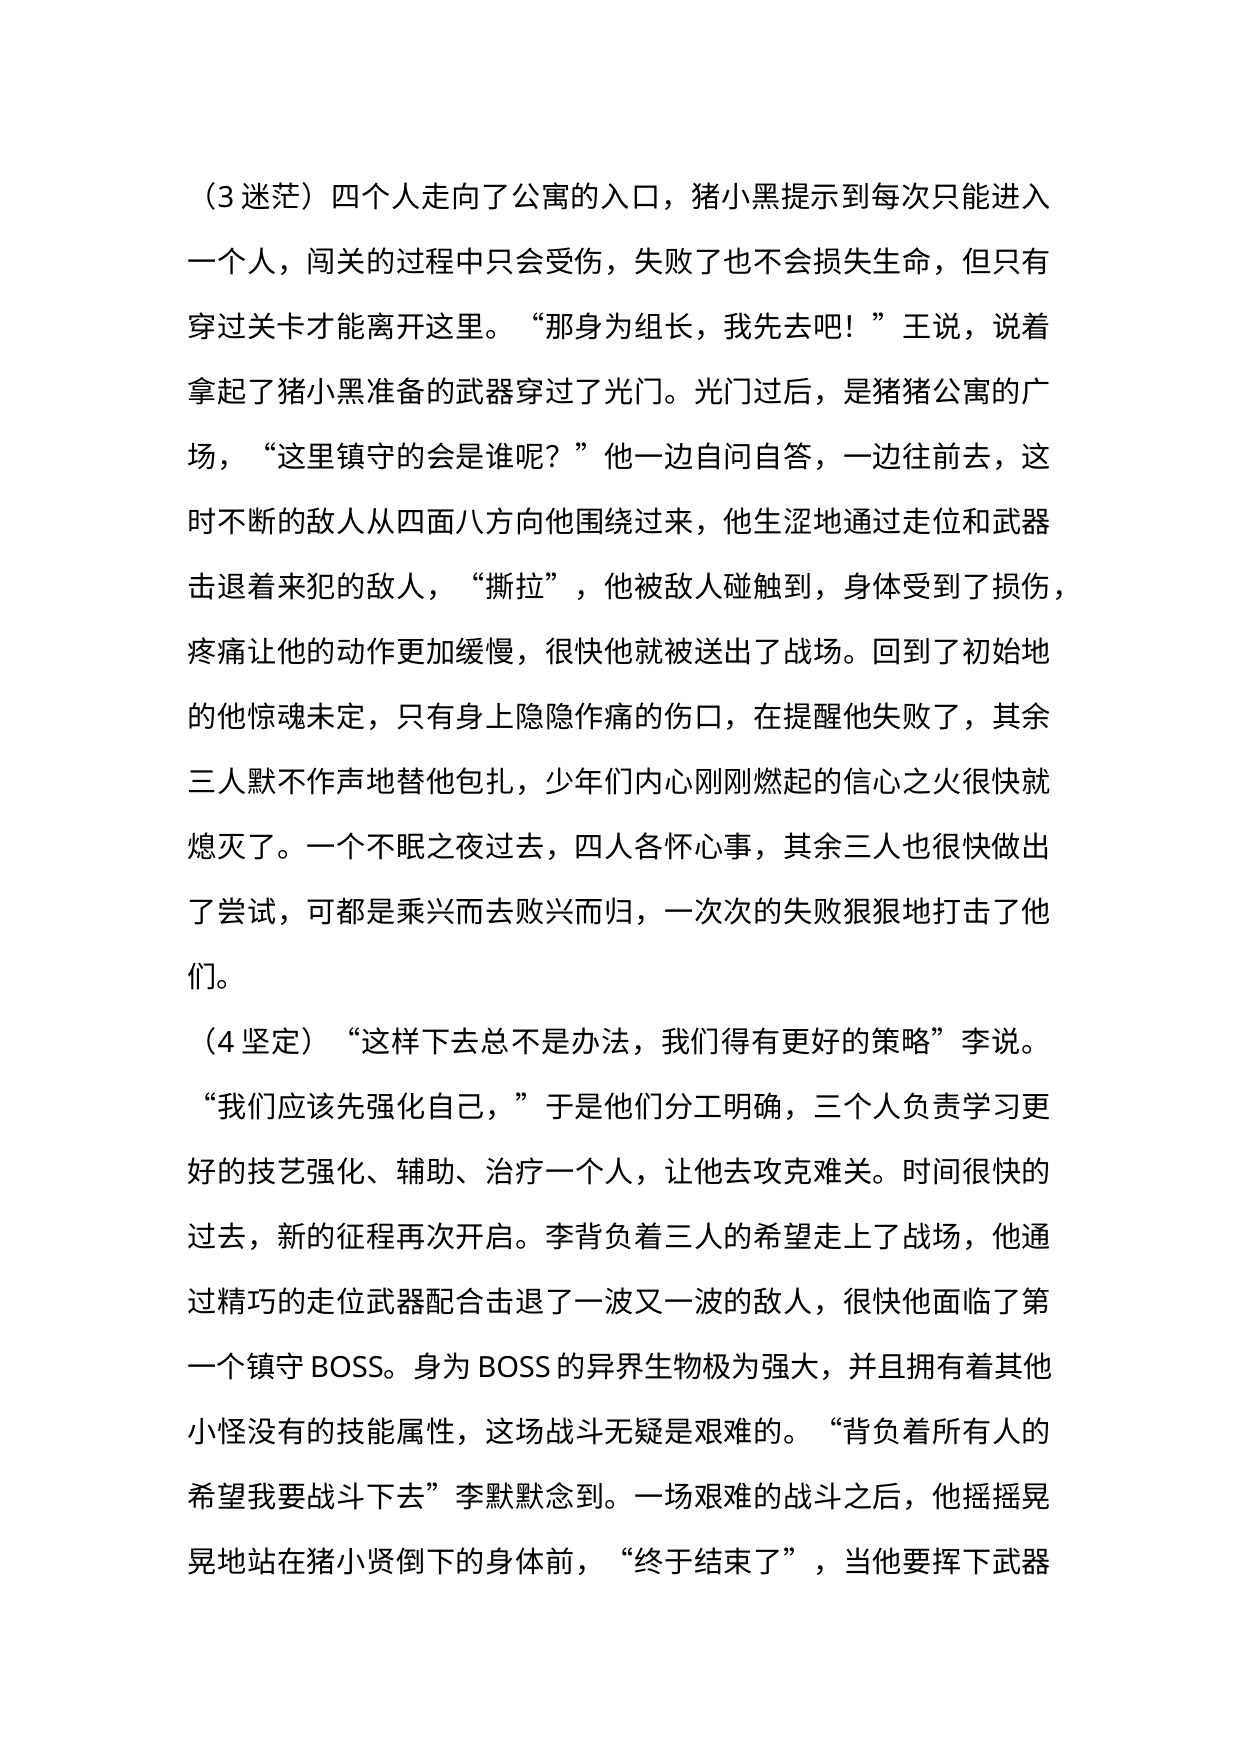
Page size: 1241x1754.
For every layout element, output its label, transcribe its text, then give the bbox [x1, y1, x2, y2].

text （3迷茫）四个人走向了公寓的入口，猪小黑提示到每次只能进入一个人，闯关的过程中只会受伤，失败了也不会损失生命，但只有穿过关卡才能离开这里。“那身为组长，我先去吧！”王说，说着拿起了猪小黑准备的武器穿过了光门。光门过后，是猪猪公寓的广场，“这里镇守的会是谁呢？”他一边自问自答，一边往前去，这时不断的敌人从四面八方向他围绕过来，他生涩地通过走位和武器击退着来犯的敌人，“撕拉”，他被敌人碰触到，身体受到了损伤，疼痛让他的动作更加缓慢，很快他就被送出了战场。回到了初始地的他惊魂未定，只有身上隐隐作痛的伤口，在提醒他失败了，其余三人默不作声地替他包扎，少年们内心刚刚燃起的信心之火很快就熄灭了。一个不眠之夜过去，四人各怀心事，其余三人也很快做出了尝试，可都是乘兴而去败兴而归，一次次的失败狠狠地打击了他们。 [187, 162, 1053, 1007]
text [187, 1007, 1053, 1592]
